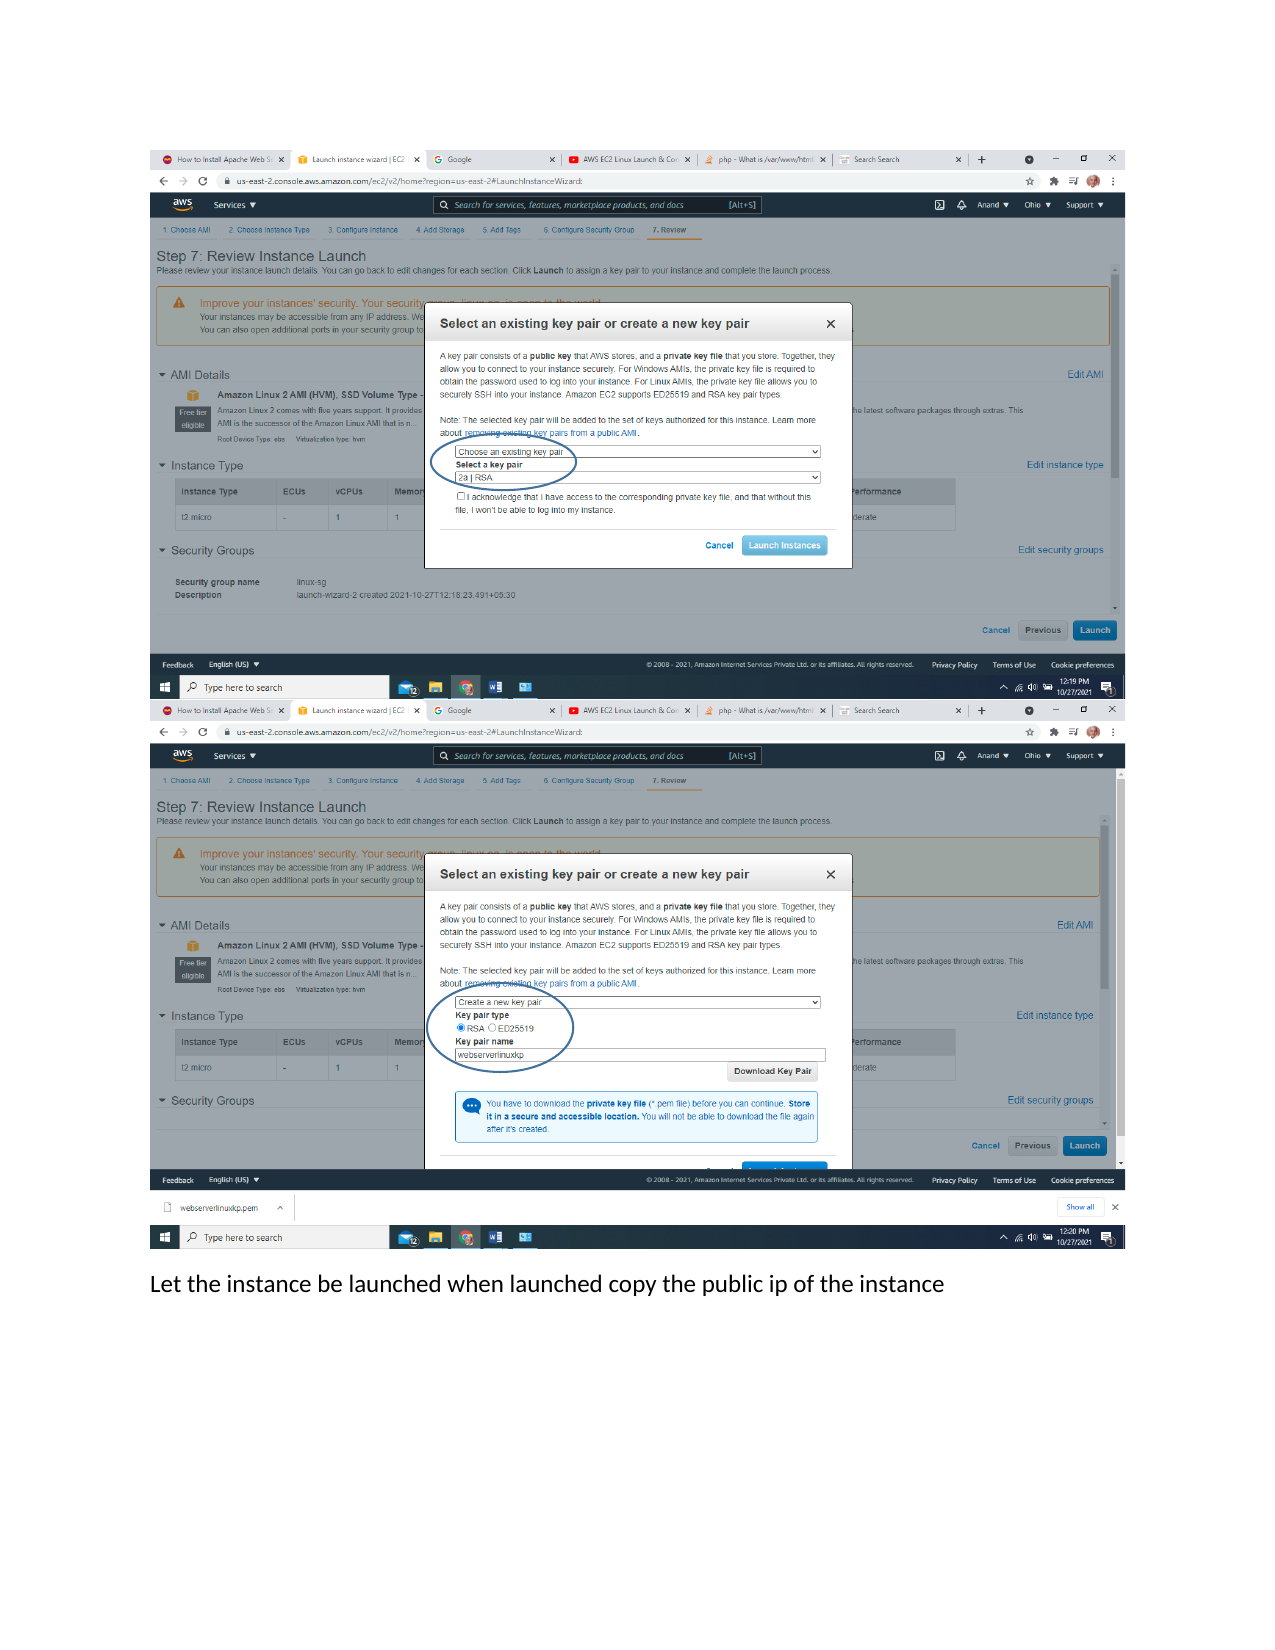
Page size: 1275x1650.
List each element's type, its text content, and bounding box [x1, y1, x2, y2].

picture [150, 700, 1125, 1249]
text Let the instance be launched when launched copy the public ip of the instance [150, 1268, 1125, 1298]
picture [150, 150, 1125, 699]
